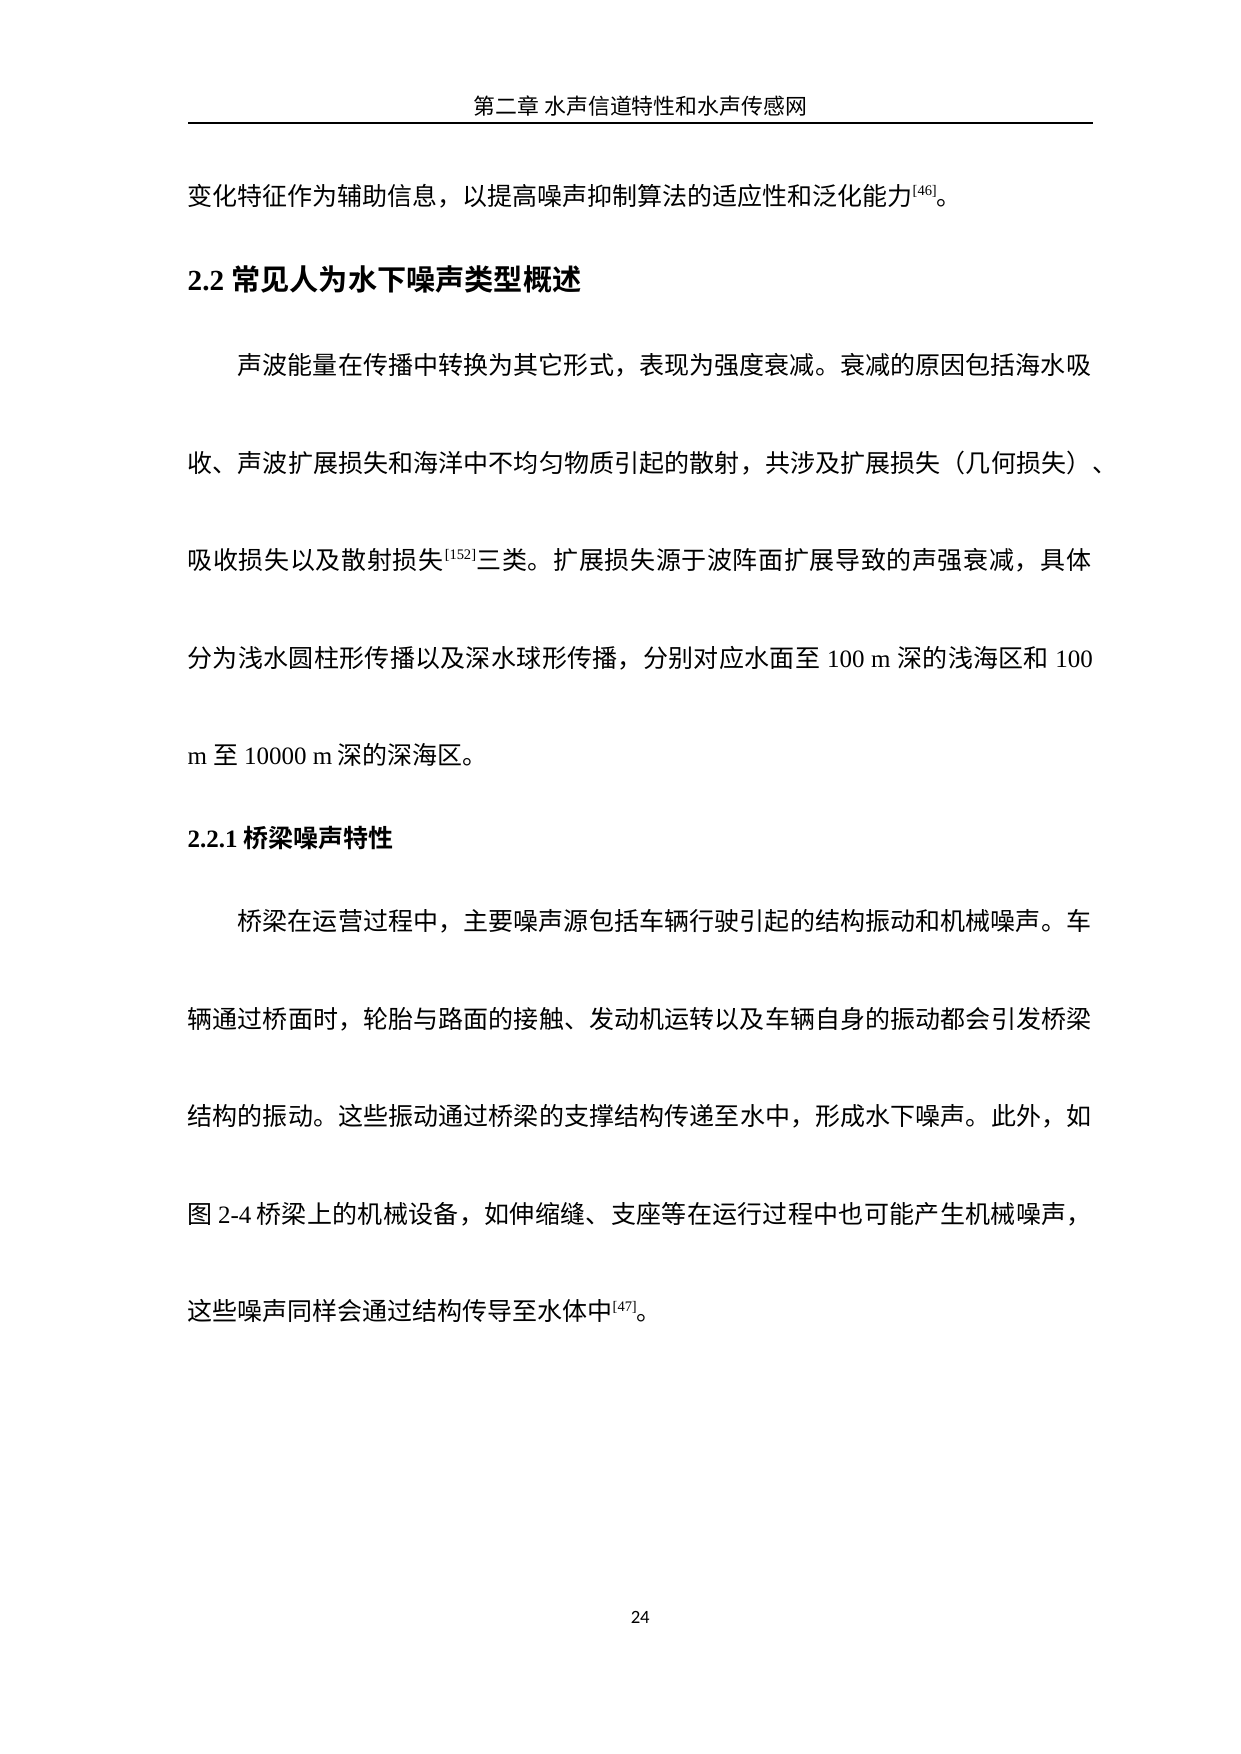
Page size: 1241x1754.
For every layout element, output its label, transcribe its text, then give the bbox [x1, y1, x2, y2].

text 2.2.1 桥梁噪声特性 [187, 804, 1093, 869]
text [187, 162, 1093, 227]
text 桥梁在运营过程中，主要噪声源包括车辆行驶引起的结构振动和机械噪声。车辆通过桥面时，轮胎与路面的接触、发动机运转以及车辆自身的振动都会引发桥梁结构的振动。这些振动通过桥梁的支撑结构传递至水中，形成水下噪声。此外，如图2-4桥梁上的机械设备，如伸缩缝、支座等在运行过程中也可能产生机械噪声，这些噪声同样会通过结构传导至水体中[47]。 [187, 887, 1093, 1342]
text 2.2 常见人为水下噪声类型概述 [187, 245, 1093, 310]
text 声波能量在传播中转换为其它形式，表现为强度衰减。衰减的原因包括海水吸收、声波扩展损失和海洋中不均匀物质引起的散射，共涉及扩展损失（几何损失）、吸收损失以及散射损失[104]三类。扩展损失源于波阵面扩展导致的声强衰减，具体分为浅水圆柱形传播以及深水球形传播，分别对应水面至 100 m 深的浅海区和 100 m 至 10000 m深的深海区。 [187, 331, 1093, 786]
